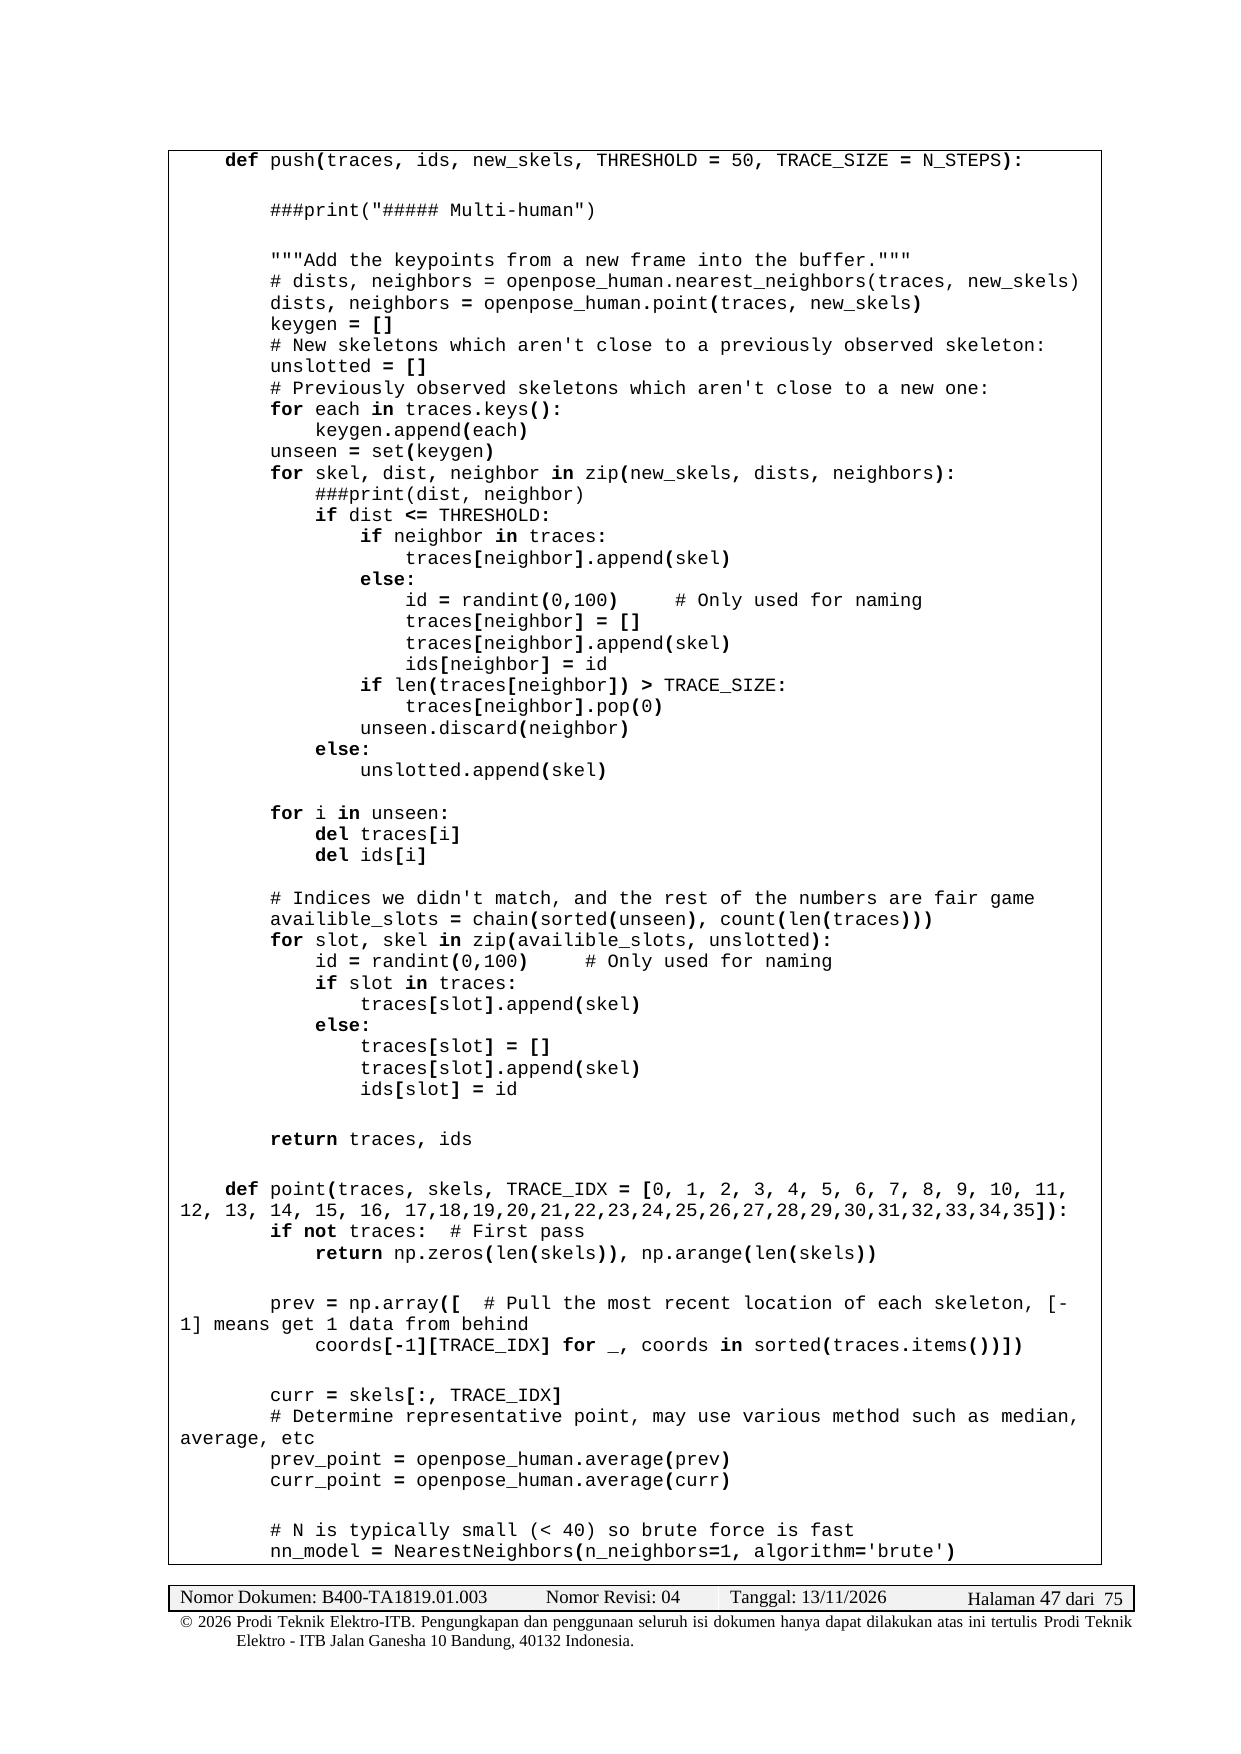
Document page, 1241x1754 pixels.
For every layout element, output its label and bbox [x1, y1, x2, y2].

table_header [169, 151, 1101, 1563]
